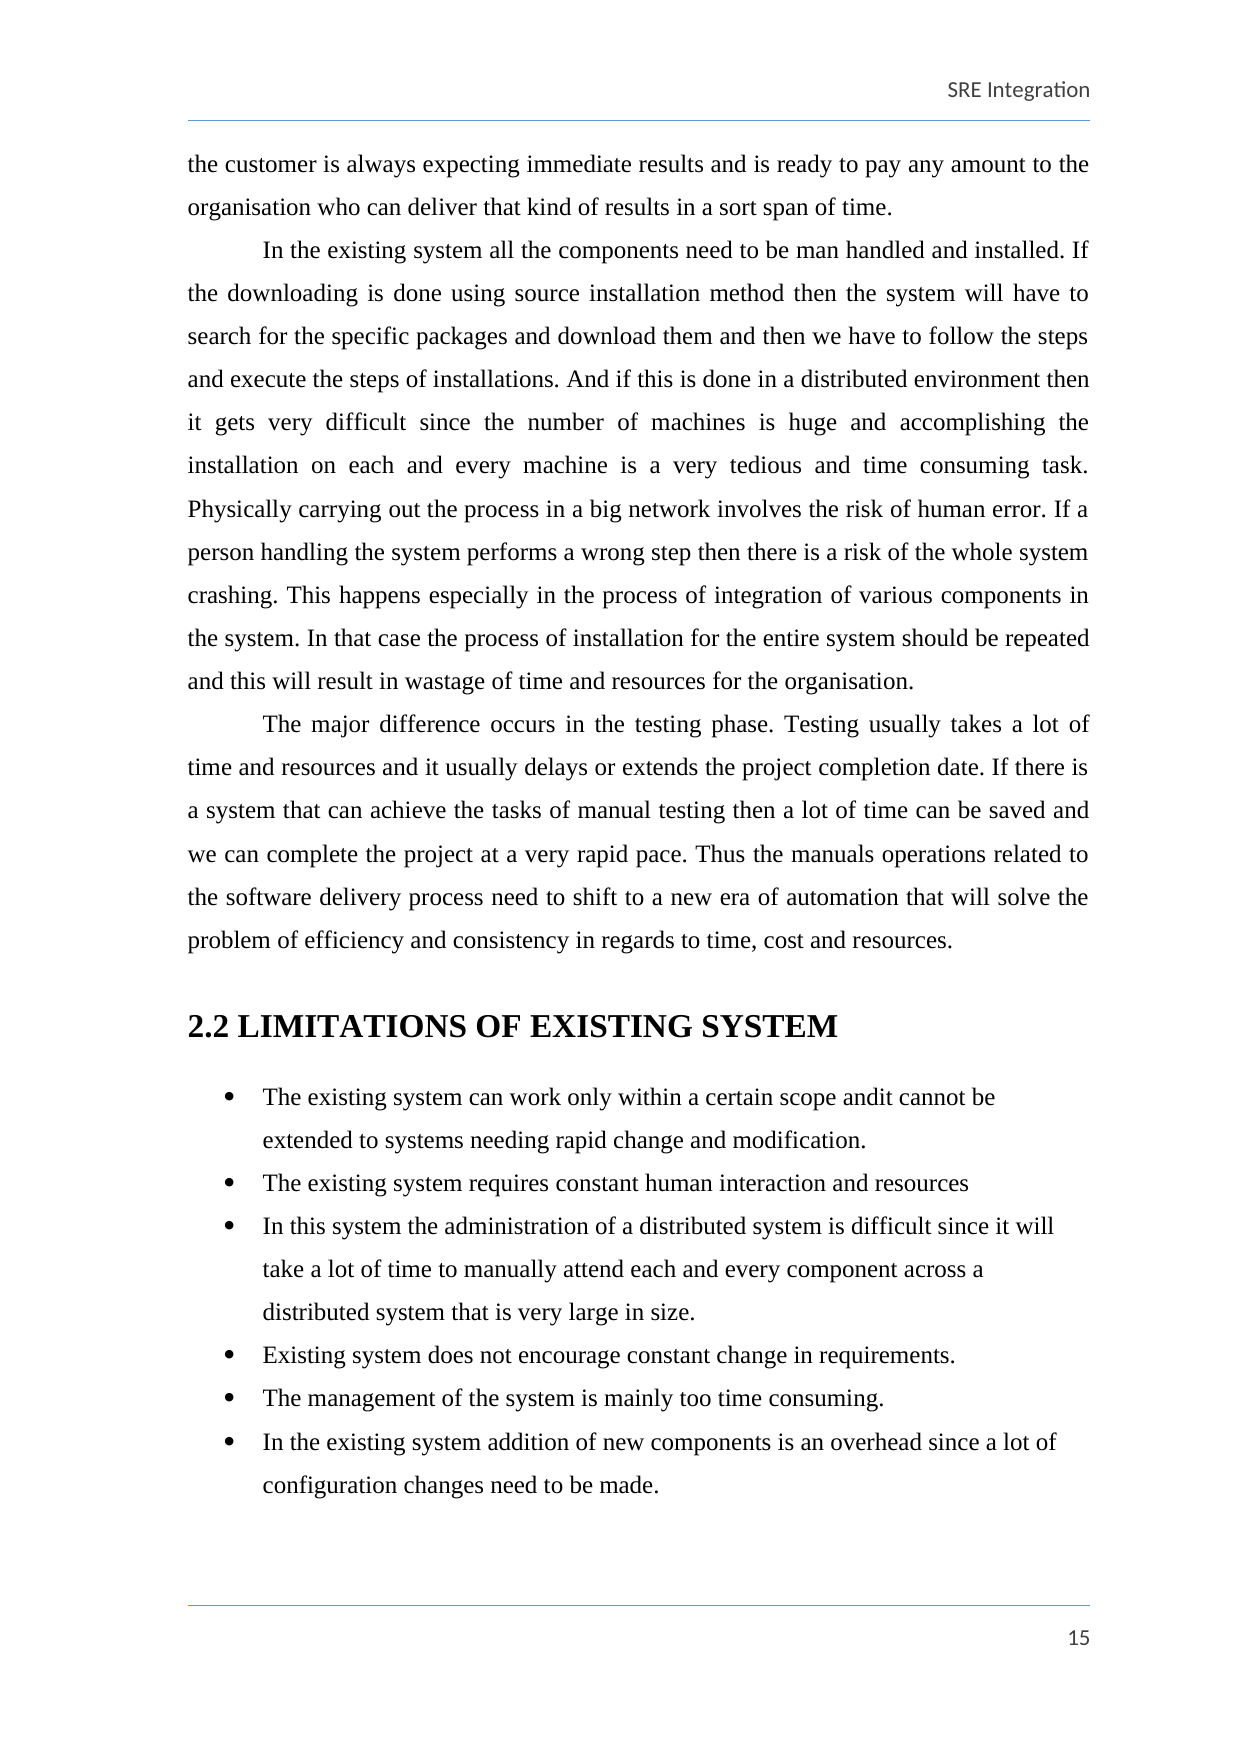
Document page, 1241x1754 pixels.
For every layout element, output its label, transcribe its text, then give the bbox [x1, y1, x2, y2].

list In the existing system addition of new components is an overhead since a lot of configuration changes need to be made. [225, 1427, 1090, 1498]
text The major difference occurs in the testing phase. Testing usually takes a lot of time and resources and it usually delays or extends the project completion date. If there is a system that can achieve the tasks of manual testing then a lot of time can be saved and we can complete the project at a very rapid pace. Thus the manuals operations related to the software delivery process need to shift to a new era of automation that will solve the problem of efficiency and consistency in regards to time, cost and resources. [187, 709, 1090, 954]
list Existing system does not encourage constant change in requirements. [225, 1340, 1090, 1369]
text In the existing system all the components need to be man handled and installed. If the downloading is done using source installation method then the system will have to search for the specific packages and download them and then we have to follow the steps and execute the steps of installations. And if this is done in a distributed environment then it gets very difficult since the number of machines is huge and accomplishing the installation on each and every machine is a very tedious and time consuming task. Physically carrying out the process in a big network involves the risk of human error. If a person handling the system performs a wrong step then there is a risk of the whole system crashing. This happens especially in the process of integration of various components in the system. In that case the process of installation for the entire system should be repeated and this will result in wastage of time and resources for the organisation. [187, 235, 1090, 695]
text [187, 149, 1090, 221]
list In this system the administration of a distributed system is difficult since it will take a lot of time to manually attend each and every component across a distributed system that is very large in size. [225, 1211, 1090, 1326]
list The management of the system is mainly too time consuming. [225, 1383, 1090, 1412]
text 2.2 LIMITATIONS OF EXISTING SYSTEM [187, 1006, 1090, 1045]
list The existing system can work only within a certain scope andit cannot be extended to systems needing rapid change and modification. [225, 1082, 1090, 1153]
list The existing system requires constant human interaction and resources [225, 1168, 1090, 1197]
